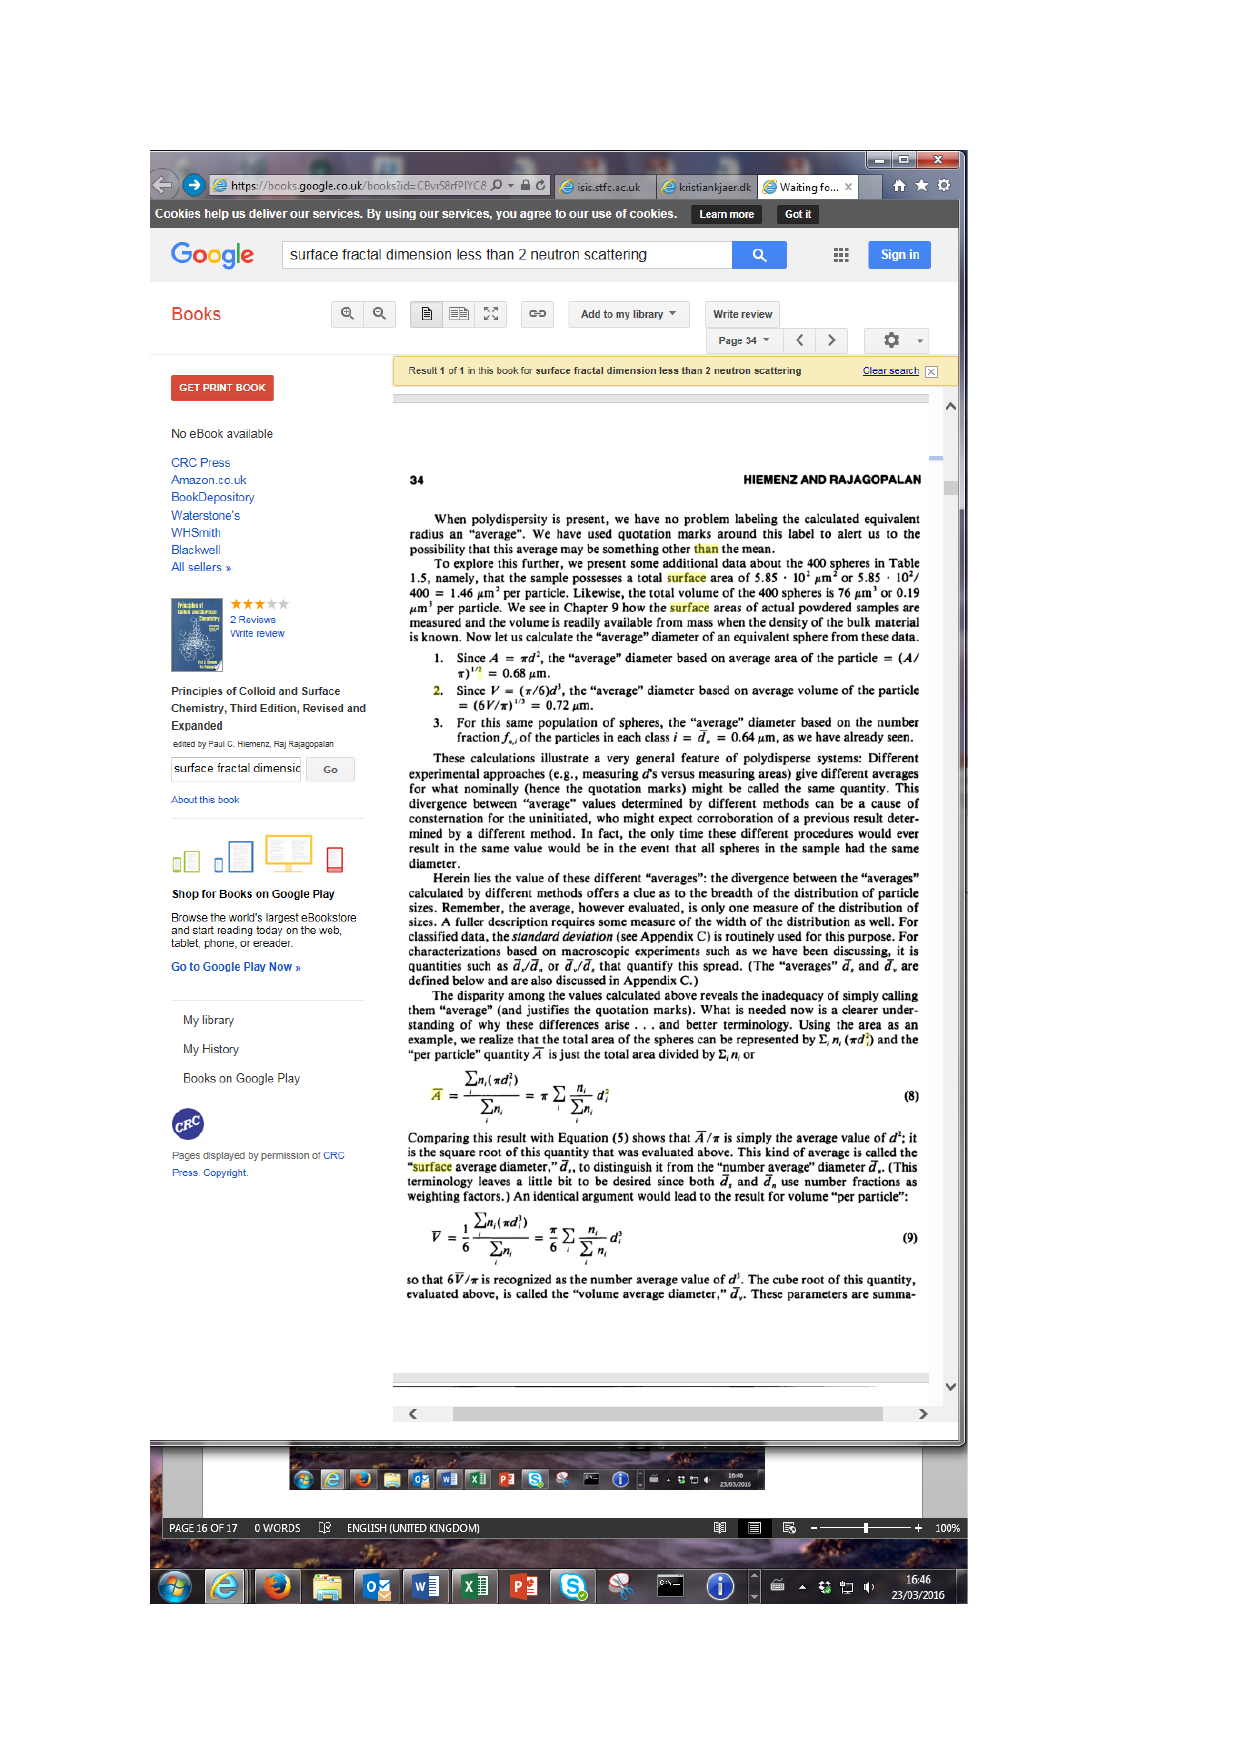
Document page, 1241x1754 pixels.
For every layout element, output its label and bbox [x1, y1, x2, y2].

picture [150, 150, 968, 1604]
